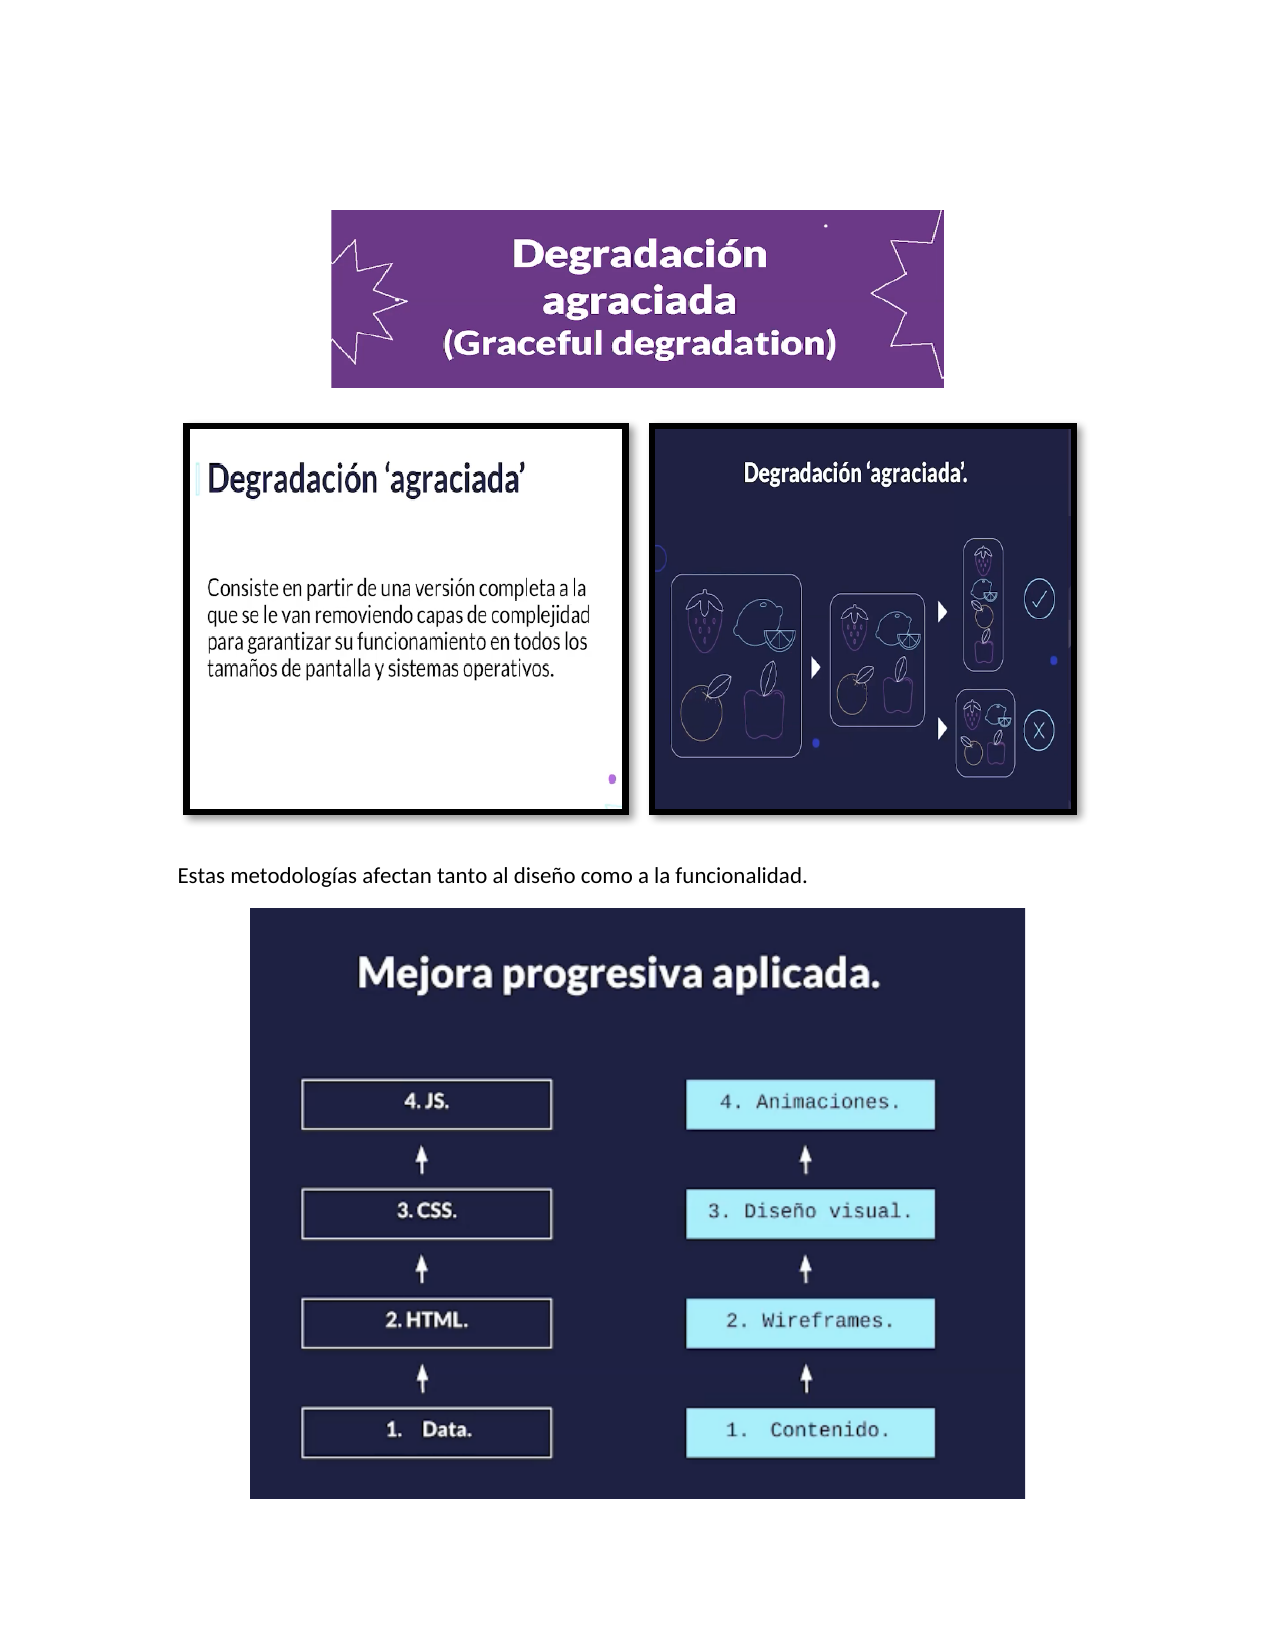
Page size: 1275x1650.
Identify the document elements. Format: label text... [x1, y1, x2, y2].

picture [250, 908, 1025, 1499]
picture [190, 429, 622, 809]
picture [655, 429, 1071, 809]
picture [331, 210, 944, 388]
text Estas metodologías afectan tanto al diseño como a la funcionalidad. [177, 862, 1098, 889]
